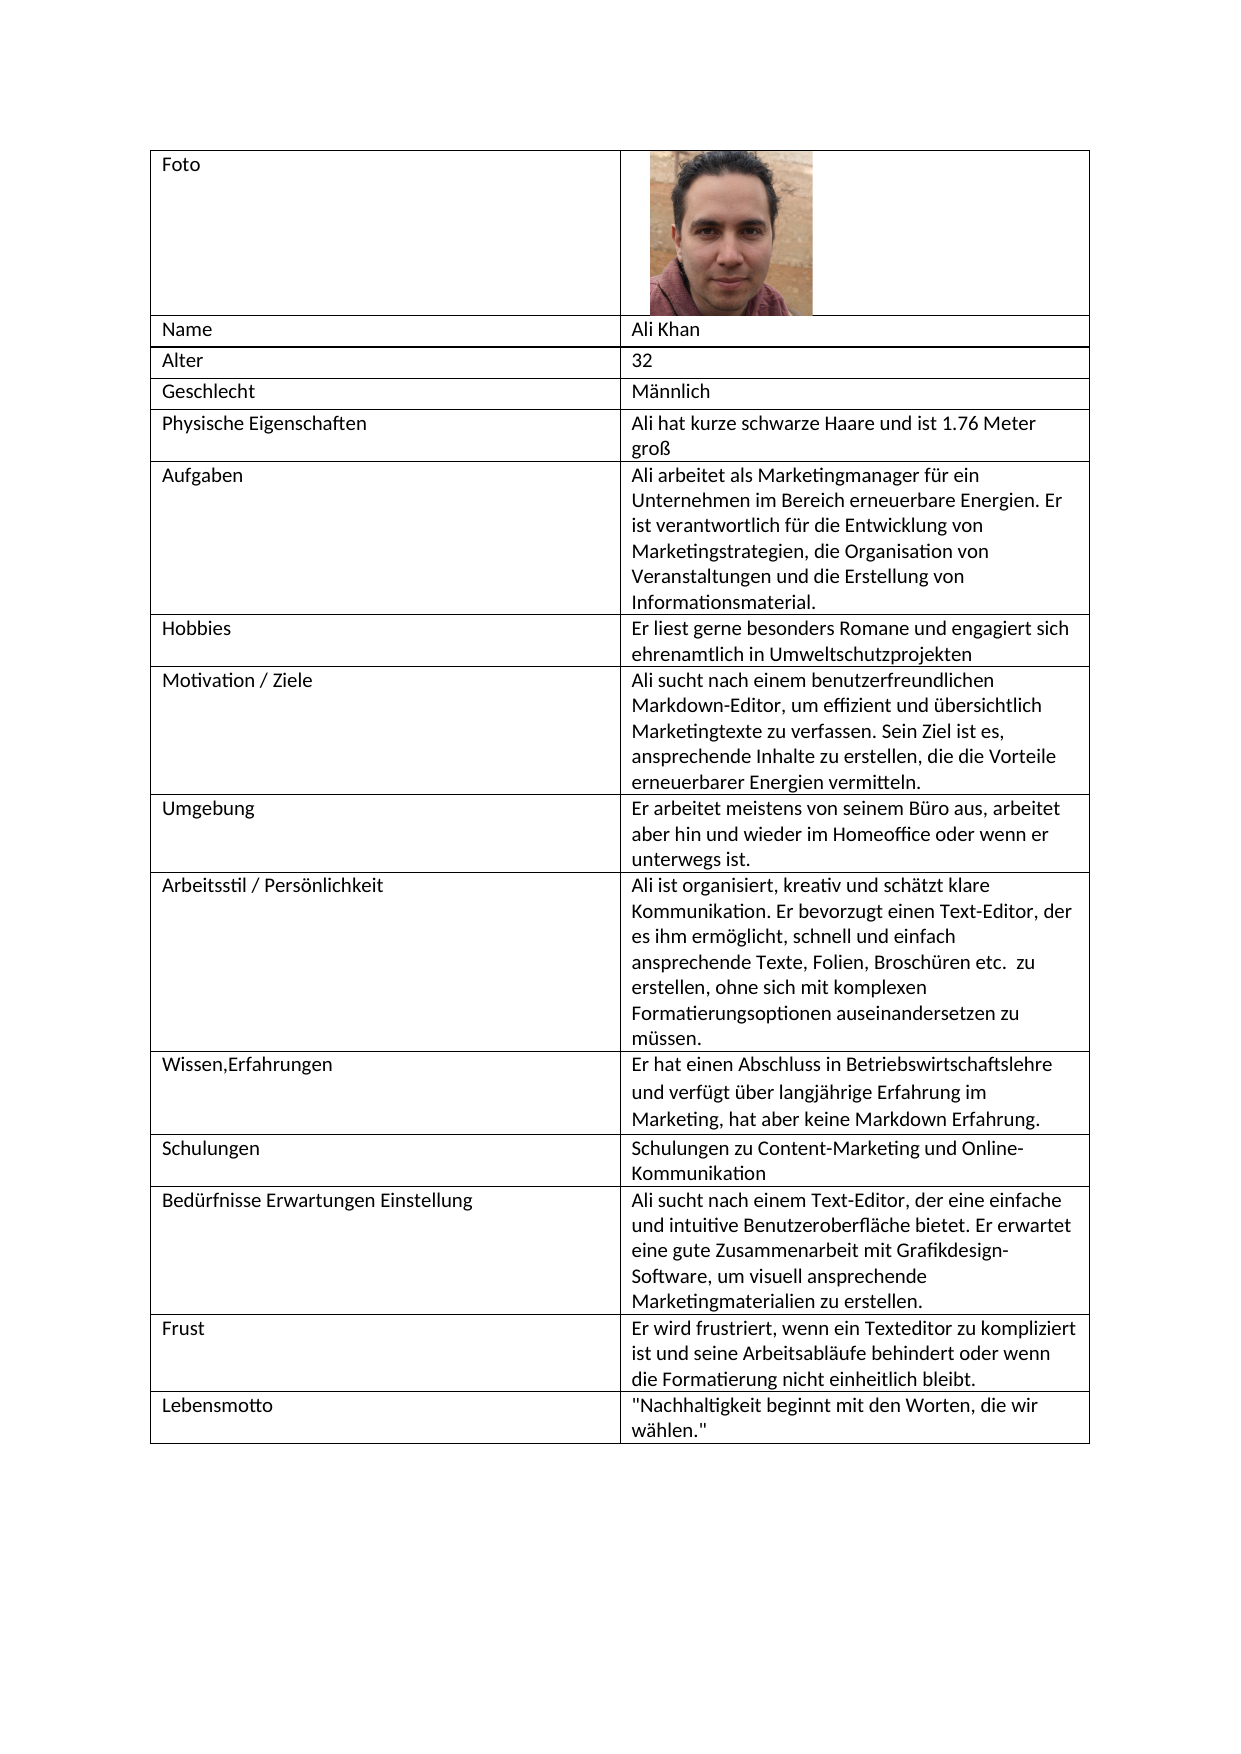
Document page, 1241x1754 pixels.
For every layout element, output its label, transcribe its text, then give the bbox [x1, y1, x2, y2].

table_cell Schulungen zu Content-Marketing und Online-Kommunikation [621, 1135, 1089, 1186]
table_cell Er liest gerne besonders Romane und engagiert sich ehrenamtlich in Umweltschutzprojekten [621, 615, 1089, 666]
table_cell Hobbies [151, 615, 620, 666]
table_header [621, 151, 650, 315]
table_cell Lebensmotto [151, 1392, 620, 1443]
table_header [813, 151, 1089, 315]
table_header Foto [151, 151, 620, 315]
table_cell Wissen,Erfahrungen [151, 1052, 620, 1134]
table_cell Geschlecht [151, 379, 620, 409]
table_cell Ali sucht nach einem Text-Editor, der eine einfache und intuitive Benutzeroberfläche bietet. Er erwartet eine gute Zusammenarbeit mit Grafikdesign-Software, um visuell ansprechende Marketingmaterialien zu erstellen. [621, 1187, 1089, 1314]
table_cell Ali Khan [621, 316, 1089, 346]
table_cell Er hat einen Abschluss in Betriebswirtschaftslehre und verfügt über langjährige Erfahrung im Marketing, hat aber keine Markdown Erfahrung. [621, 1052, 1089, 1134]
table_cell Arbeitsstil / Persönlichkeit [151, 873, 620, 1051]
table_cell 32 [621, 348, 1089, 378]
table_cell Ali ist organisiert, kreativ und schätzt klare Kommunikation. Er bevorzugt einen Text-Editor, der es ihm ermöglicht, schnell und einfach ansprechende Texte, Folien, Broschüren etc. zu erstellen, ohne sich mit komplexen Formatierungsoptionen auseinandersetzen zu müssen. [621, 873, 1089, 1051]
table_cell Aufgaben [151, 462, 620, 614]
table_cell Männlich [621, 379, 1089, 409]
table_cell Frust [151, 1315, 620, 1391]
table_cell Alter [151, 348, 620, 378]
table_cell Ali arbeitet als Marketingmanager für ein Unternehmen im Bereich erneuerbare Energien. Er ist verantwortlich für die Entwicklung von Marketingstrategien, die Organisation von Veranstaltungen und die Erstellung von Informationsmaterial. [621, 462, 1089, 614]
table_cell Bedürfnisse Erwartungen Einstellung [151, 1187, 620, 1314]
table_cell Er wird frustriert, wenn ein Texteditor zu kompliziert ist und seine Arbeitsabläufe behindert oder wenn die Formatierung nicht einheitlich bleibt. [621, 1315, 1089, 1391]
table_cell Name [151, 316, 620, 346]
table_cell Ali hat kurze schwarze Haare und ist 1.76 Meter groß [621, 410, 1089, 461]
table_cell Er arbeitet meistens von seinem Büro aus, arbeitet aber hin und wieder im Homeoffice oder wenn er unterwegs ist. [621, 795, 1089, 872]
table_cell Ali sucht nach einem benutzerfreundlichen Markdown-Editor, um effizient und übersichtlich Marketingtexte zu verfassen. Sein Ziel ist es, ansprechende Inhalte zu erstellen, die die Vorteile erneuerbarer Energien vermitteln. [621, 667, 1089, 794]
table_cell Umgebung [151, 795, 620, 872]
table_cell Physische Eigenschaften [151, 410, 620, 461]
table_cell "Nachhaltigkeit beginnt mit den Worten, die wir wählen." [621, 1392, 1089, 1443]
table_cell Motivation / Ziele [151, 667, 620, 794]
table_cell Schulungen [151, 1135, 620, 1186]
